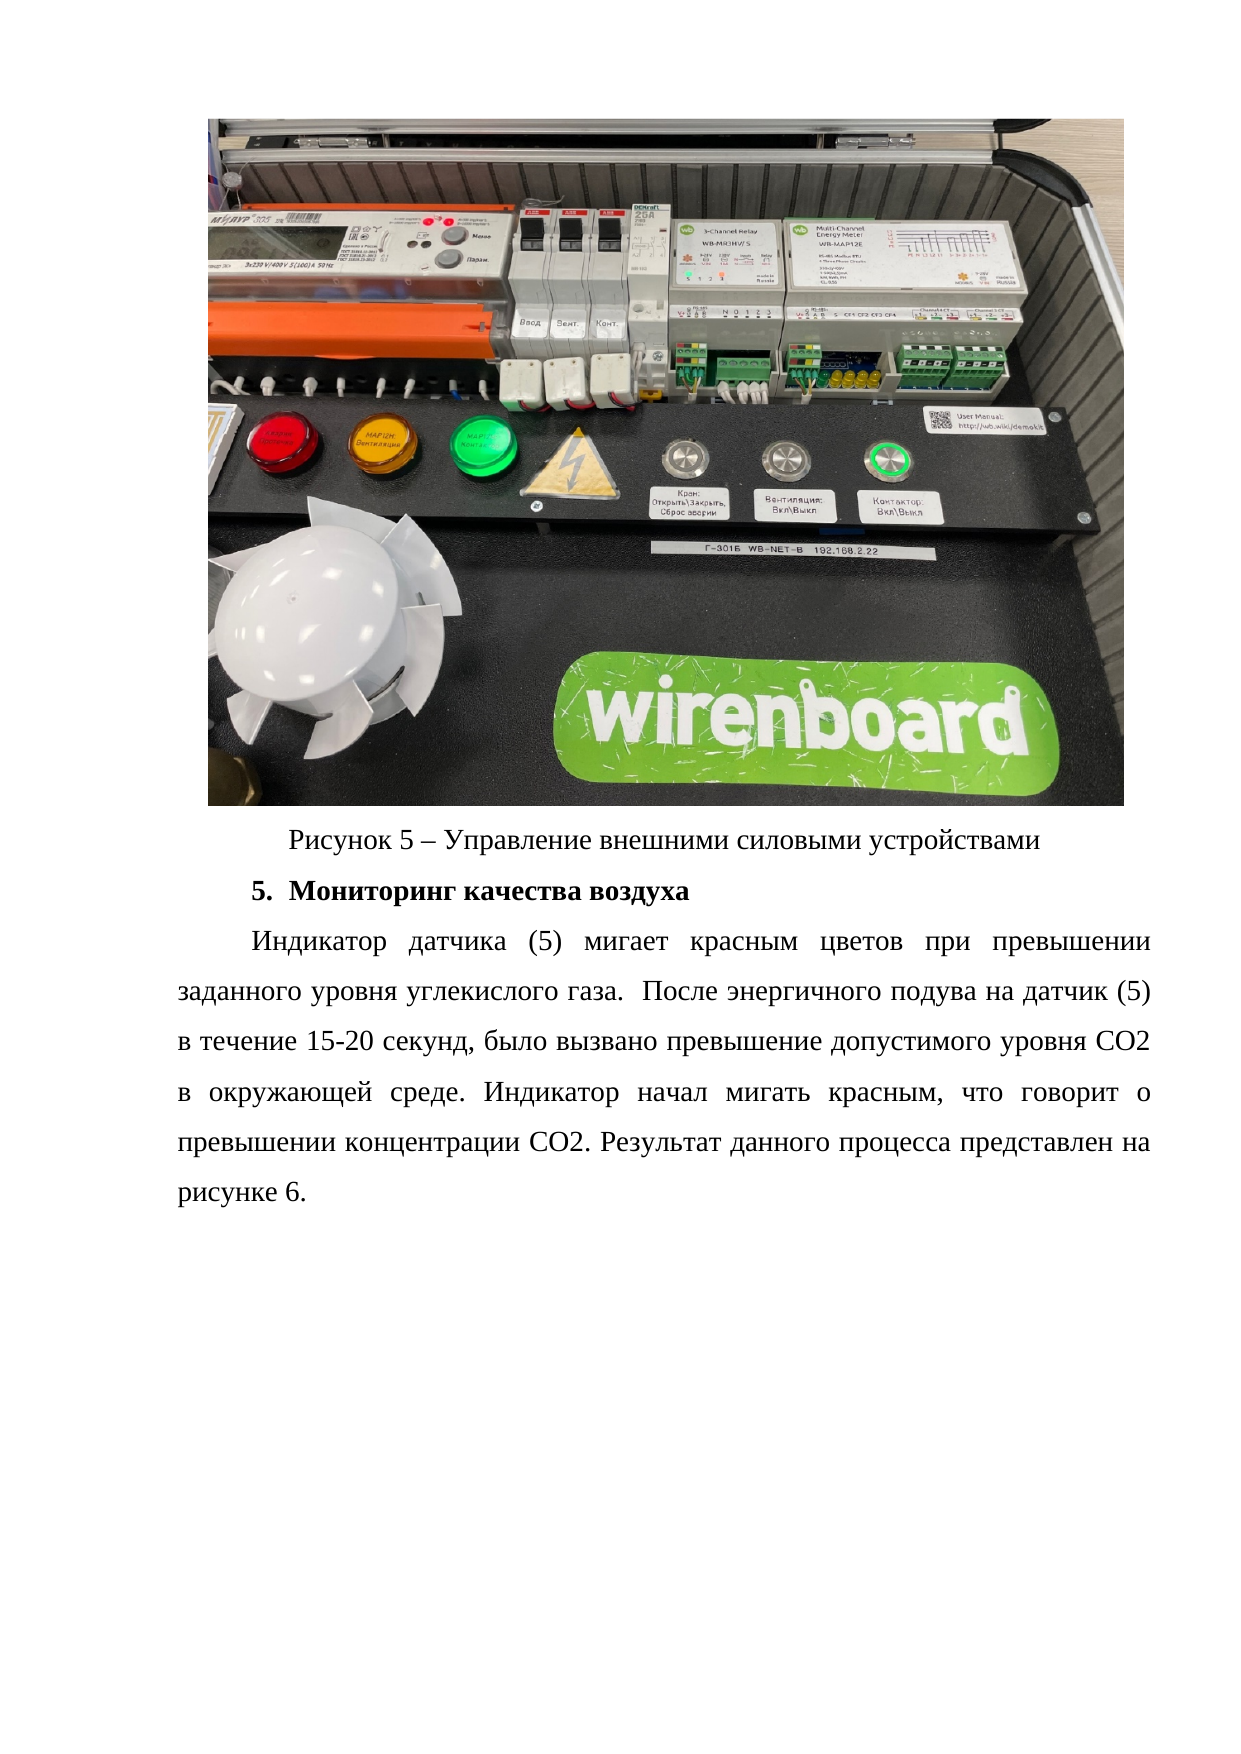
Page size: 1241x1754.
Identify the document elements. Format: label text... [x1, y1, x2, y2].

list Мониторинг качества воздуха [251, 873, 1152, 906]
picture [209, 119, 1123, 806]
text Индикатор датчика (5) мигает красным цветов при превышении заданного уровня углекислого газа. После энергичного подува на датчик (5) в течение 15-20 секунд, было вызвано превышение допустимого уровня СО2 в окружающей среде. Индикатор начал мигать красным, что говорит о превышении концентрации CO2. Результат данного процесса представлен на рисунке 6. [177, 923, 1152, 1208]
text Рисунок 5 – Управление внешними силовыми устройствами [177, 822, 1152, 856]
